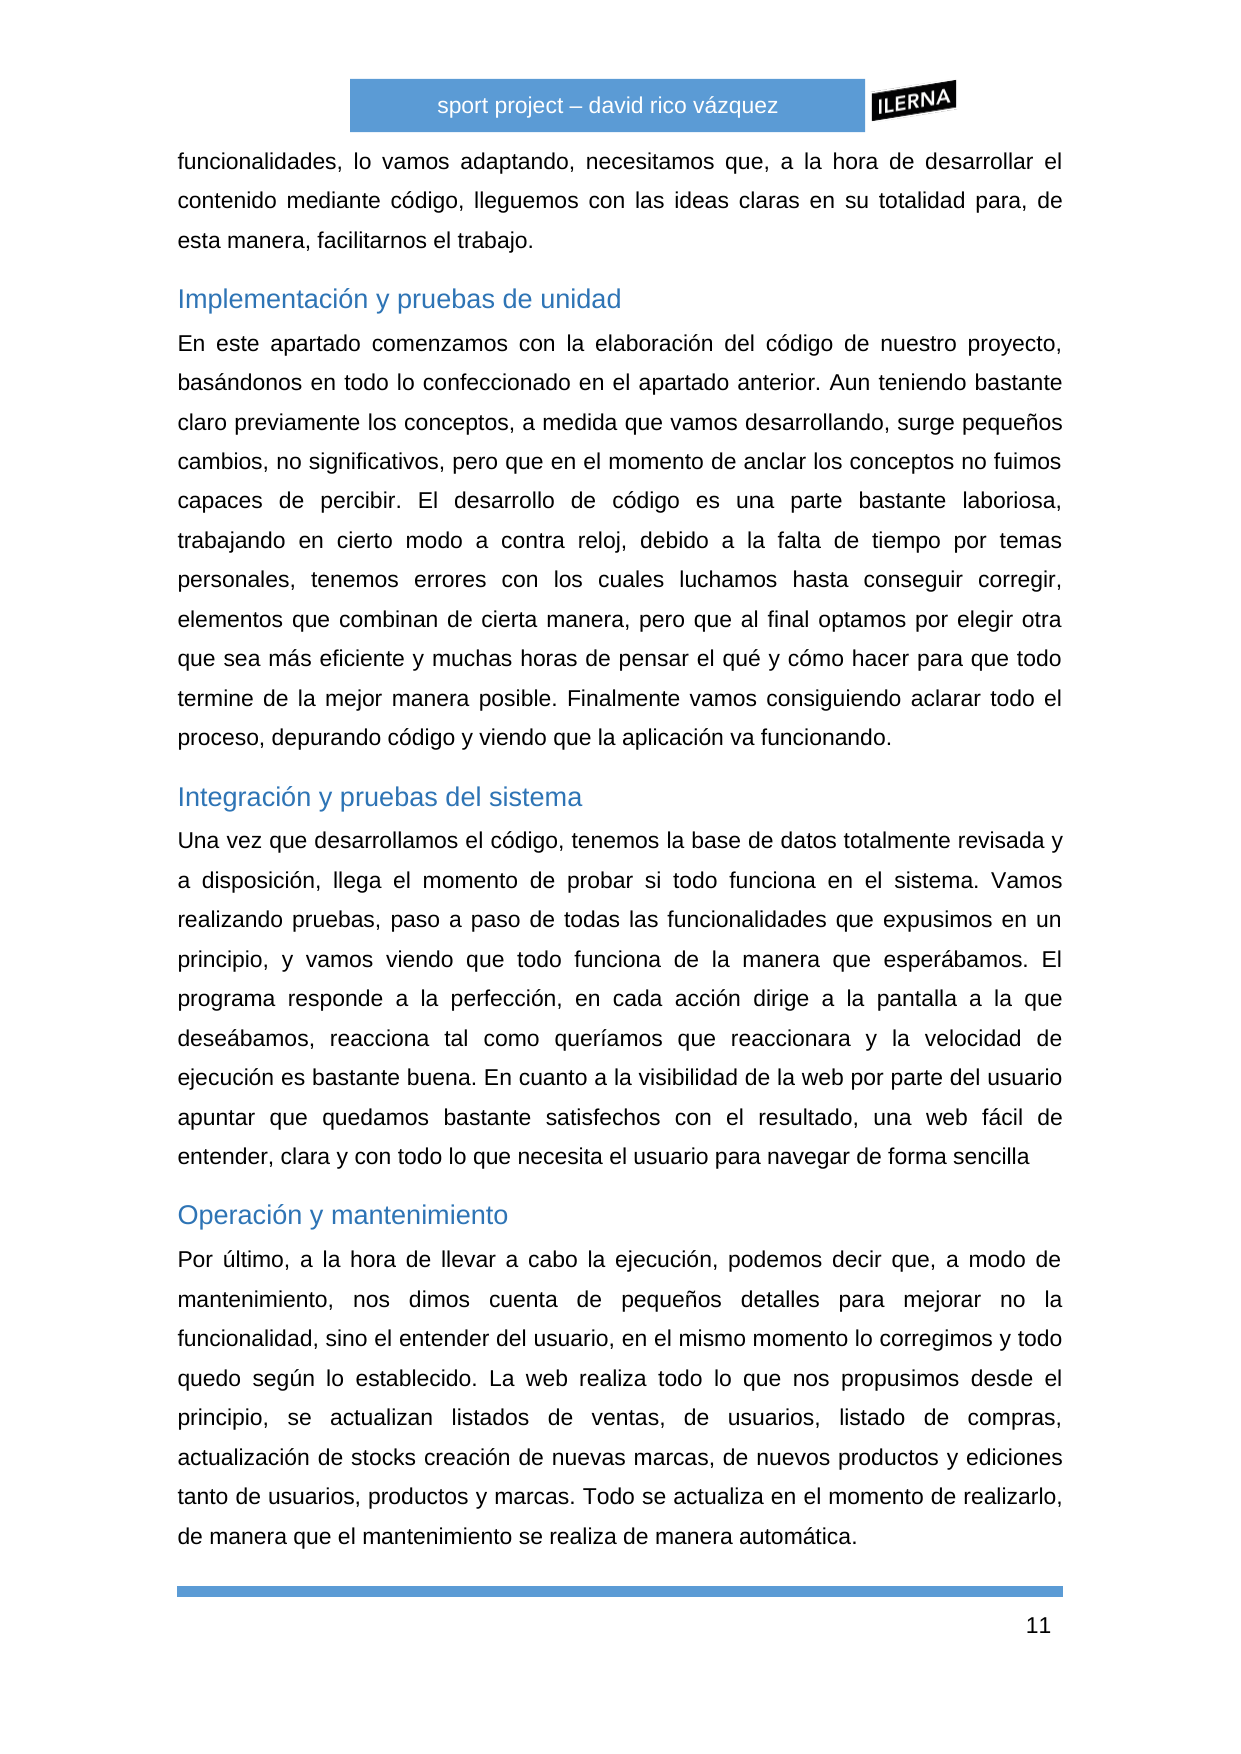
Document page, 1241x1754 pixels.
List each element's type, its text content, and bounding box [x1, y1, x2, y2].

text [177, 148, 1063, 253]
subtitle Operación y mantenimiento [177, 1199, 1063, 1231]
subtitle Implementación y pruebas de unidad [177, 283, 1063, 314]
text En este apartado comenzamos con la elaboración del código de nuestro proyecto, basándonos en todo lo confeccionado en el apartado anterior. Aun teniendo bastante claro previamente los conceptos, a medida que vamos desarrollando, surge pequeños cambios, no significativos, pero que en el momento de anclar los conceptos no fuimos capaces de percibir. El desarrollo de código es una parte bastante laboriosa, trabajando en cierto modo a contra reloj, debido a la falta de tiempo por temas personales, tenemos errores con los cuales luchamos hasta conseguir corregir, elementos que combinan de cierta manera, pero que al final optamos por elegir otra que sea más eficiente y muchas horas de pensar el qué y cómo hacer para que todo termine de la mejor manera posible. Finalmente vamos consiguiendo aclarar todo el proceso, depurando código y viendo que la aplicación va funcionando. [177, 329, 1063, 751]
text Por último, a la hora de llevar a cabo la ejecución, podemos decir que, a modo de mantenimiento, nos dimos cuenta de pequeños detalles para mejorar no la funcionalidad, sino el entender del usuario, en el mismo momento lo corregimos y todo quedo según lo establecido. La web realiza todo lo que nos propusimos desde el principio, se actualizan listados de ventas, de usuarios, listado de compras, actualización de stocks creación de nuevas marcas, de nuevos productos y ediciones tanto de usuarios, productos y marcas. Todo se actualiza en el momento de realizarlo, de manera que el mantenimiento se realiza de manera automática. [177, 1246, 1063, 1549]
subtitle Integración y pruebas del sistema [177, 781, 1063, 812]
text Una vez que desarrollamos el código, tenemos la base de datos totalmente revisada y a disposición, llega el momento de probar si todo funciona en el sistema. Vamos realizando pruebas, paso a paso de todas las funcionalidades que expusimos en un principio, y vamos viendo que todo funciona de la manera que esperábamos. El programa responde a la perfección, en cada acción dirige a la pantalla a la que deseábamos, reacciona tal como queríamos que reaccionara y la velocidad de ejecución es bastante buena. En cuanto a la visibilidad de la web por parte del usuario apuntar que quedamos bastante satisfechos con el resultado, una web fácil de entender, clara y con todo lo que necesita el usuario para navegar de forma sencilla [177, 827, 1063, 1169]
picture [870, 78, 958, 123]
